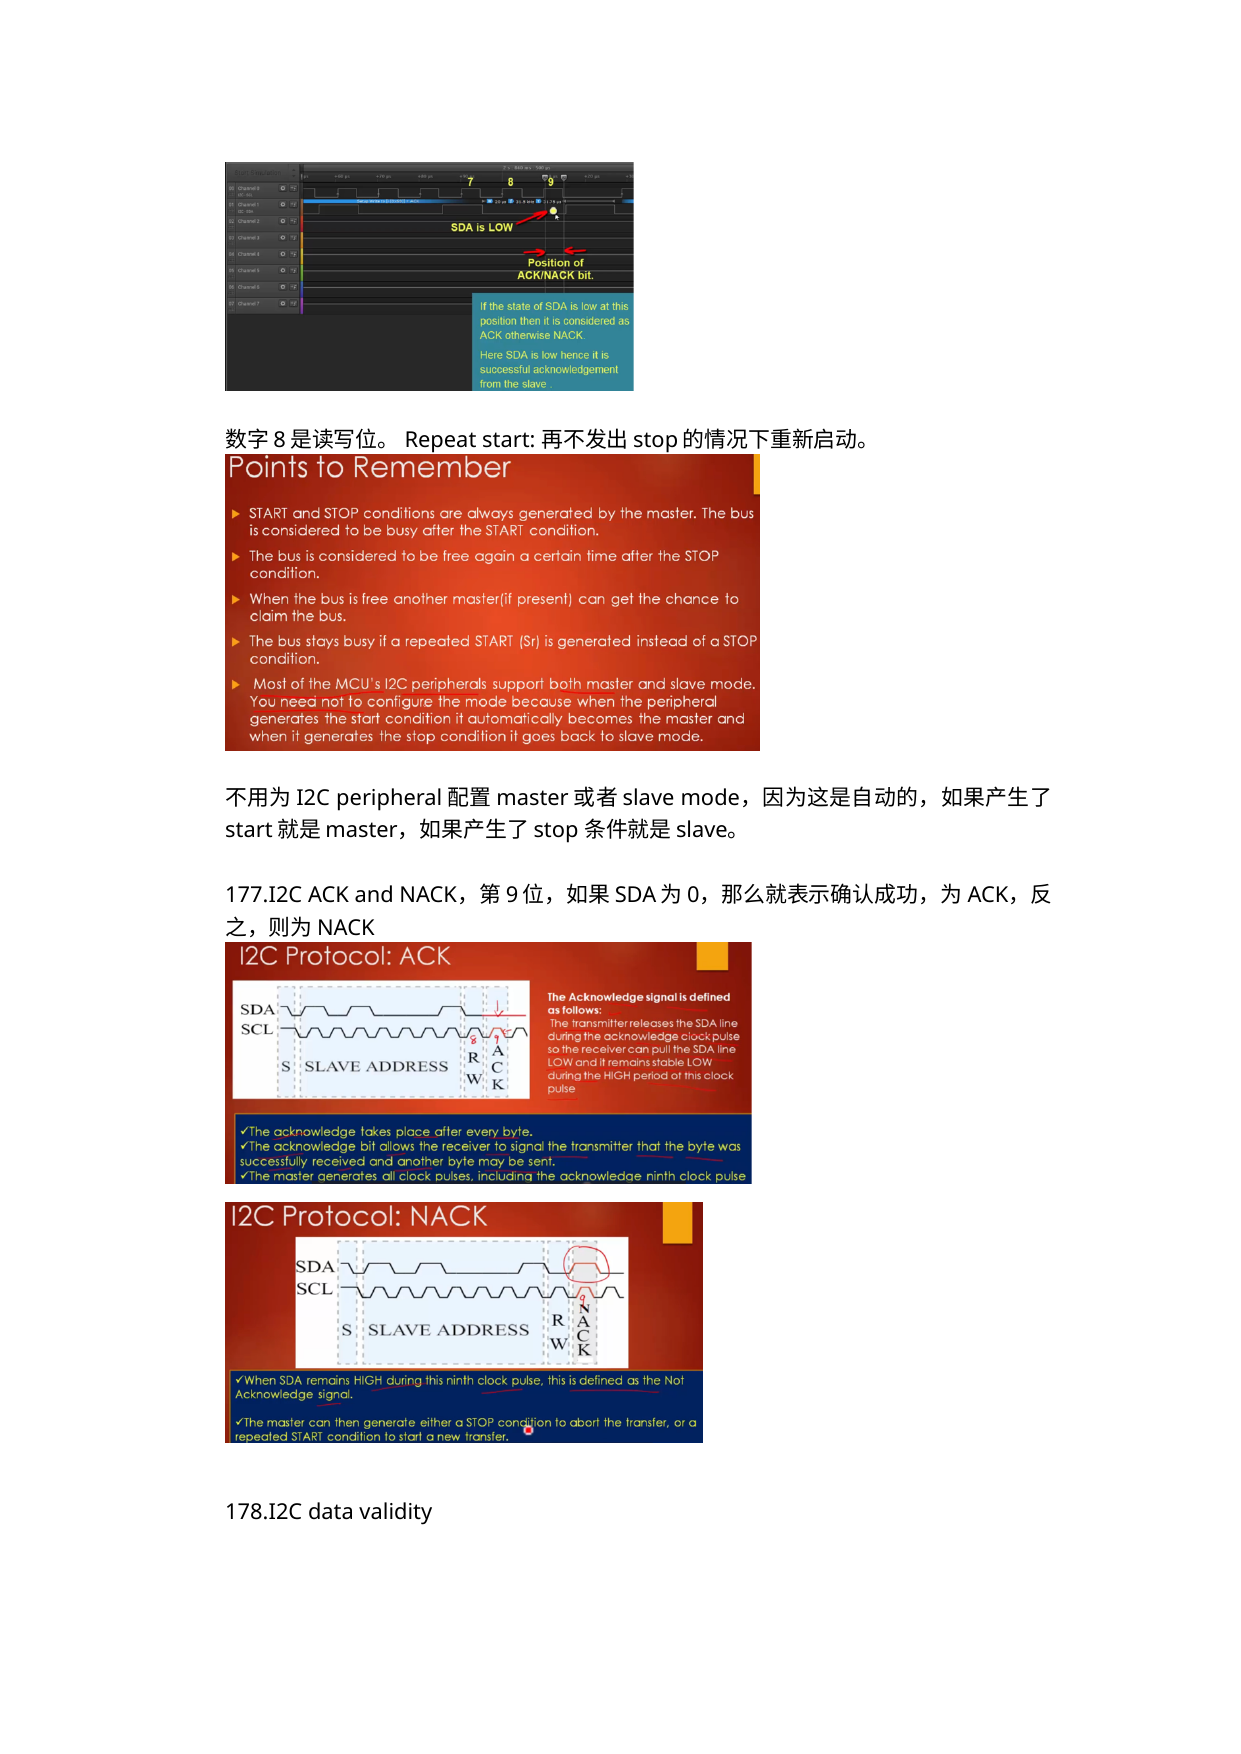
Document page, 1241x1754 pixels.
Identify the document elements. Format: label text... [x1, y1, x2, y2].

picture [225, 942, 752, 1184]
list 178.I2C data validity [225, 1494, 1053, 1527]
picture [225, 1202, 703, 1443]
picture [225, 162, 634, 391]
list 数字8是读写位。 Repeat start: 再不发出stop的情况下重新启动。 [225, 422, 1053, 454]
list 177.I2C ACK and NACK，第9位，如果SDA为0，那么就表示确认成功，为ACK，反之，则为NACK [225, 877, 1053, 942]
list 不用为I2C peripheral配置master或者slave mode，因为这是自动的，如果产生了start就是master，如果产生了stop 条件就是slave。 [225, 779, 1053, 844]
picture [225, 454, 760, 751]
